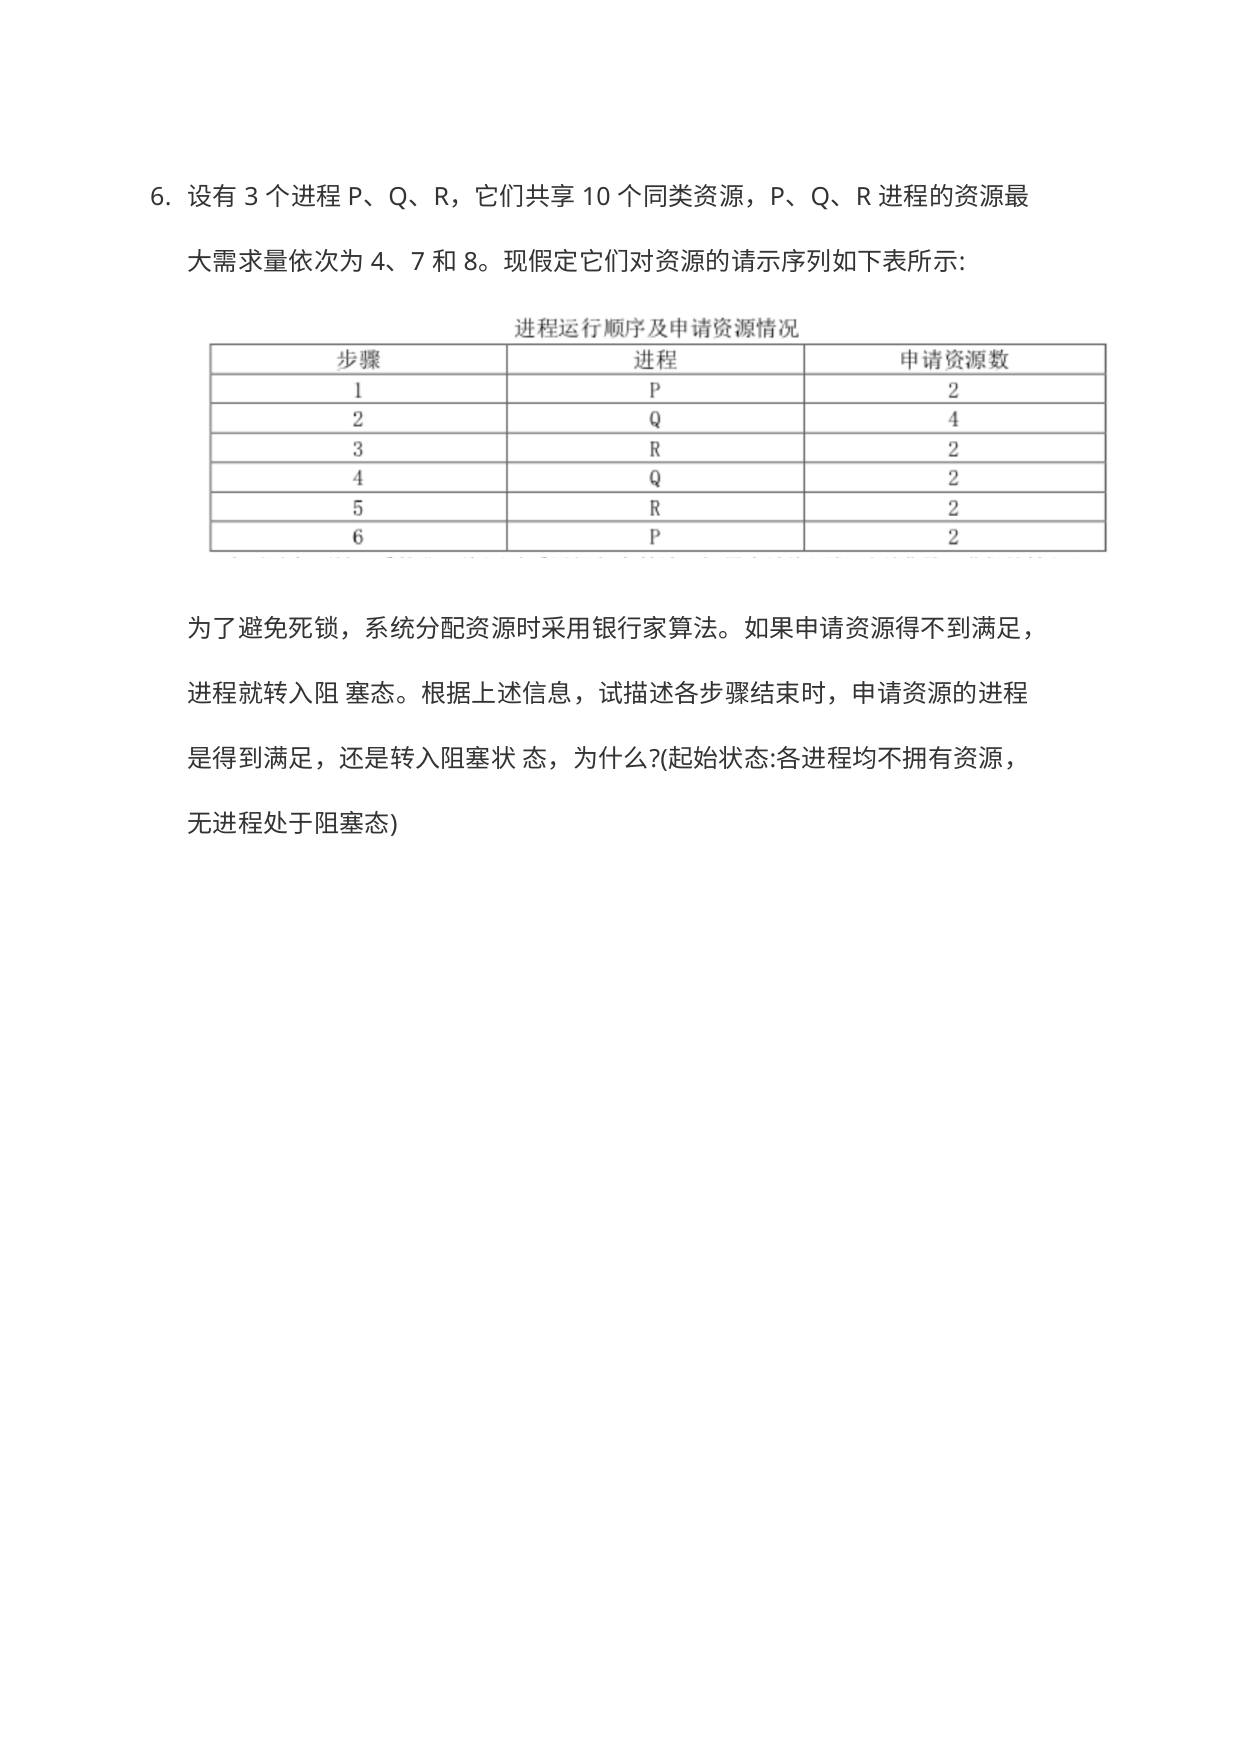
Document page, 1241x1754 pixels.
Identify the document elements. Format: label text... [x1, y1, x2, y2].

list 设有 3 个进程 P、Q、R，它们共享 10 个同类资源，P、Q、R 进程的资源最大需求量依次为 4、7 和 8。现假定它们对资源的请示序列如下表所示: [150, 162, 1053, 292]
text 为了避免死锁，系统分配资源时采用银行家算法。如果申请资源得不到满足，进程就转入阻 塞态。根据上述信息，试描述各步骤结束时，申请资源的进程是得到满足，还是转入阻塞状 态，为什么?(起始状态:各进程均不拥有资源，无进程处于阻塞态) [187, 594, 1053, 854]
picture [187, 313, 1122, 558]
